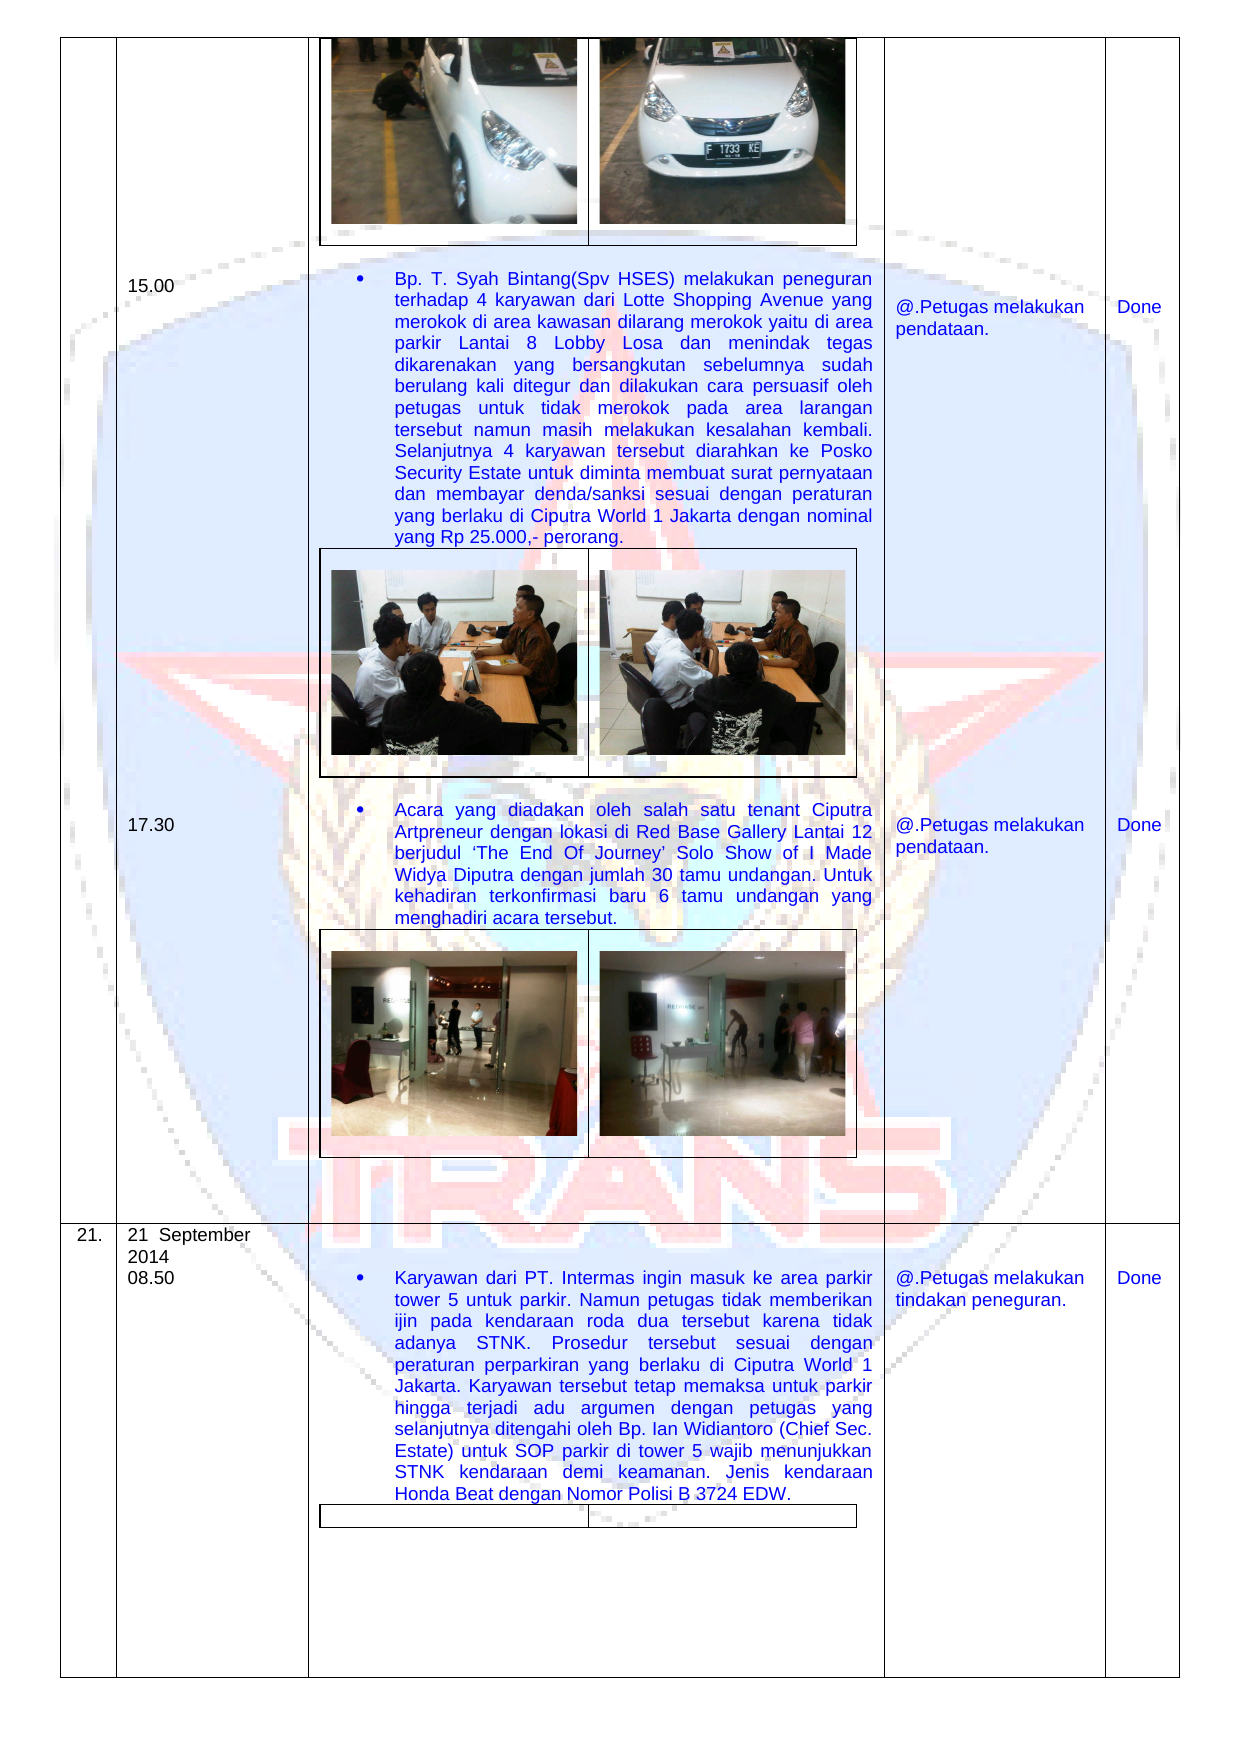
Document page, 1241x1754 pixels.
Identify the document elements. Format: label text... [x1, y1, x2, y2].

table_cell [61, 1224, 116, 1677]
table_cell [309, 38, 884, 1223]
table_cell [885, 38, 1105, 1223]
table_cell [885, 1224, 1105, 1677]
picture [331, 570, 578, 755]
picture [599, 570, 846, 755]
picture [599, 38, 846, 224]
table_cell Done Done Done [1106, 1224, 1179, 1677]
table_cell [61, 38, 116, 1223]
picture [599, 951, 846, 1136]
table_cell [117, 38, 308, 1223]
picture [331, 38, 578, 224]
picture [331, 951, 578, 1136]
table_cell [117, 1224, 308, 1677]
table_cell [1106, 38, 1179, 1223]
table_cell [309, 1224, 884, 1677]
